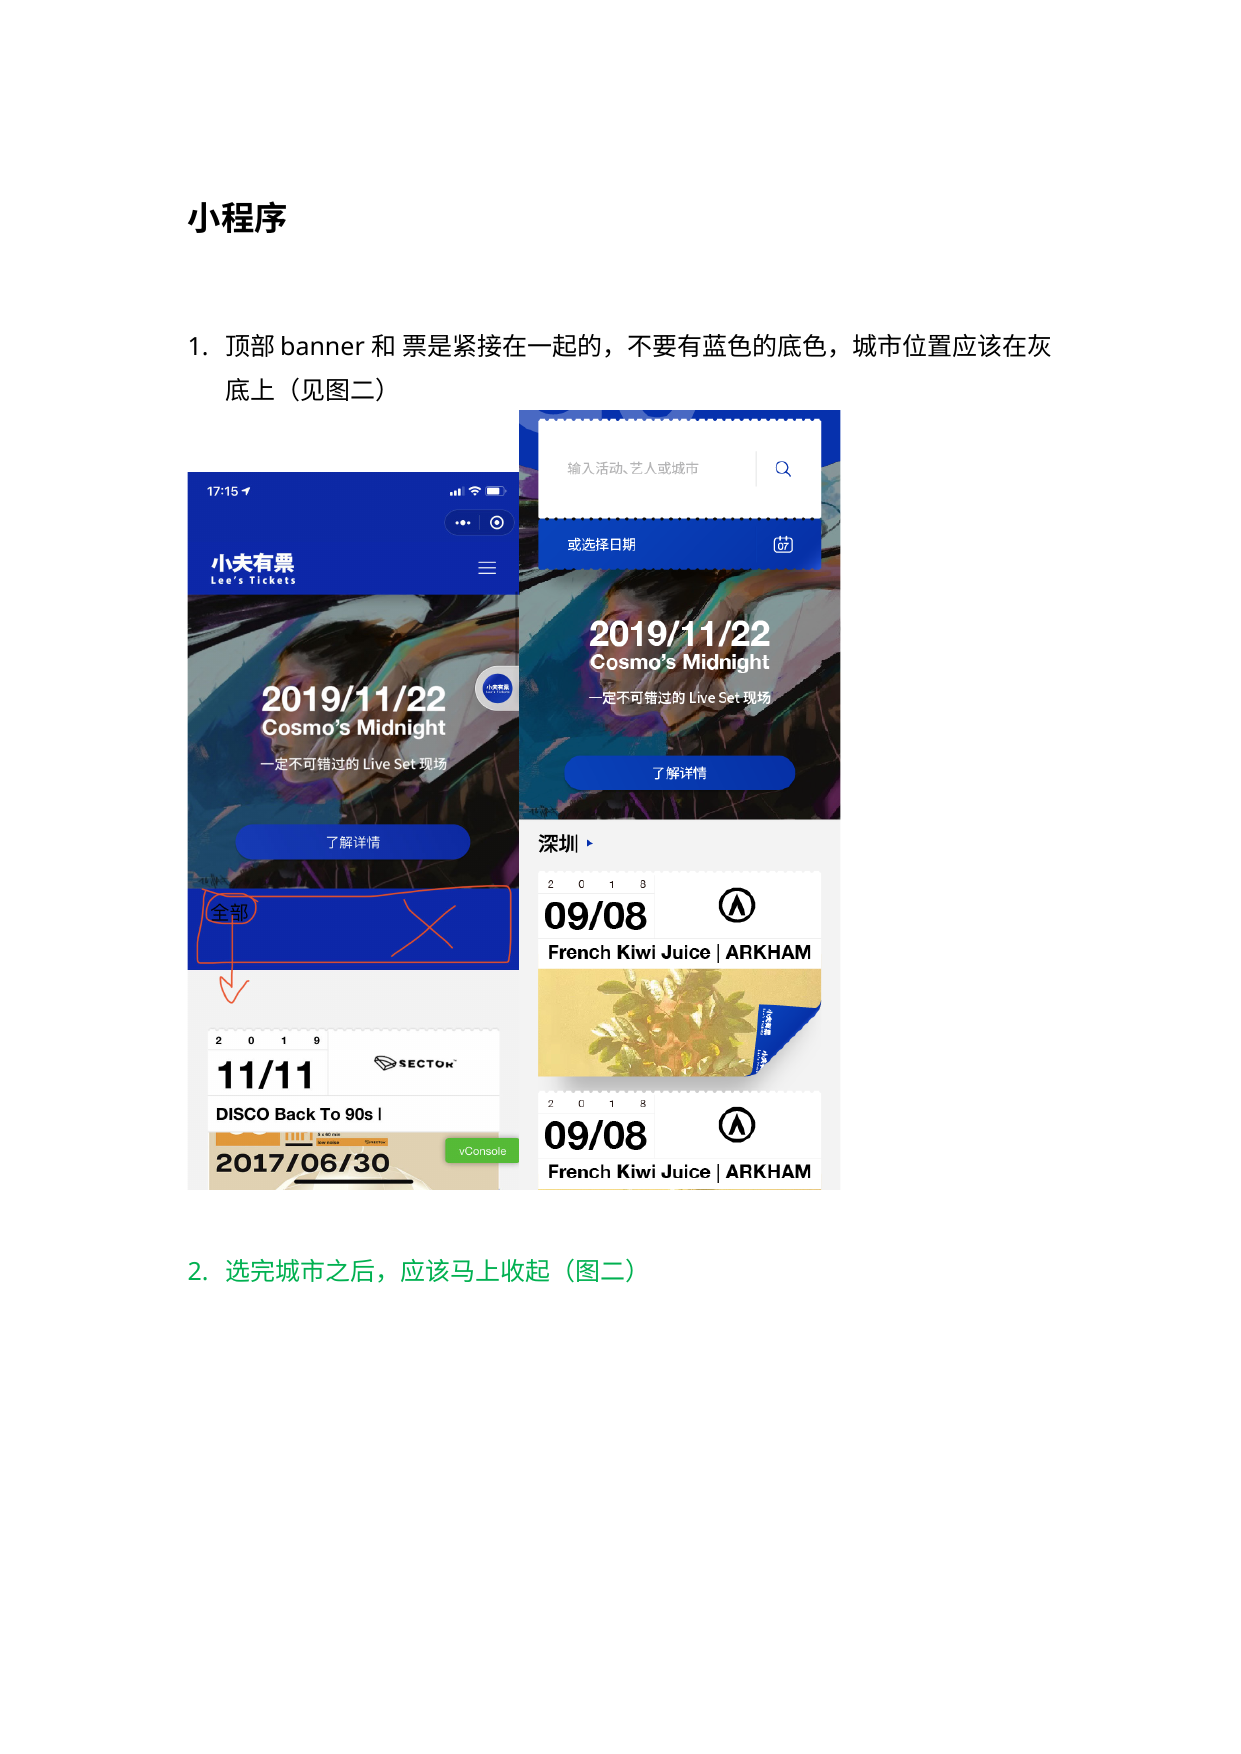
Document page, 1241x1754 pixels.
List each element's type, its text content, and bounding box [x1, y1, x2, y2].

subtitle 小程序 [187, 172, 1053, 260]
list 选完城市之后，应该马上收起（图二） [187, 1248, 1053, 1292]
picture [187, 410, 841, 1190]
list 顶部banner 和 票是紧接在一起的，不要有蓝色的底色，城市位置应该在灰底上（见图二） [187, 322, 1053, 410]
